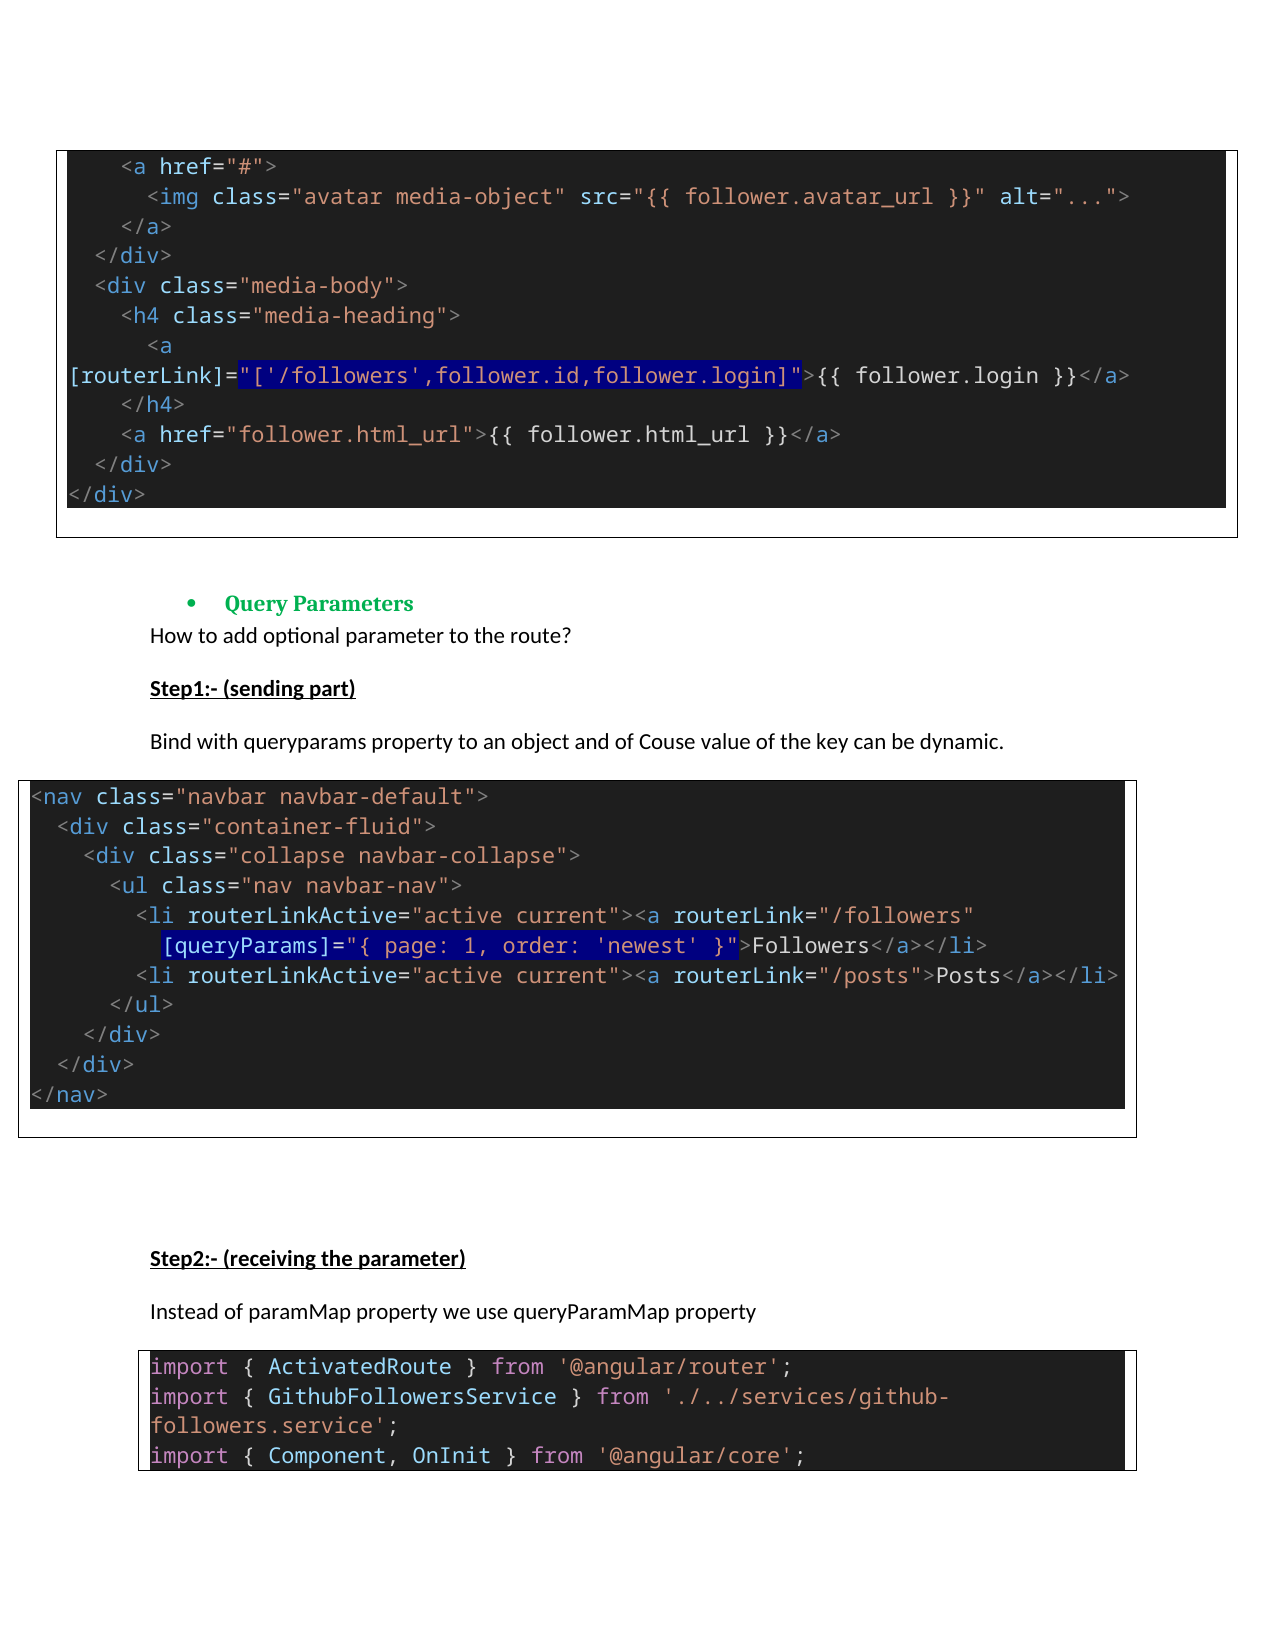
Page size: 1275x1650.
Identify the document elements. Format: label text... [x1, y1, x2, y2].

table_header <nav class="navbar navbar-default"> <div class="container-fluid"> <div class="collapse navbar-collapse"> <ul class="nav navbar-nav"> <li routerLinkActive="active current"><a routerLink="/followers" [queryParams]="{ page: 1, order: 'newest' }">Followers</a></li> <li routerLinkActive="active current"><a routerLink="/posts">Posts</a></li> </ul> </div> </div> </nav> [19, 781, 1136, 1137]
text Step1:- (sending part) [150, 674, 1125, 702]
text Bind with queryparams property to an object and of Couse value of the key can be dynamic. [150, 727, 1125, 755]
text Instead of paramMap property we use queryParamMap property [150, 1297, 1125, 1325]
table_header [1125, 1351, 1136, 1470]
text How to add optional parameter to the route? [150, 621, 1125, 649]
text Step2:- (receiving the parameter) [150, 1244, 1125, 1272]
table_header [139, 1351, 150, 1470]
subtitle Query Parameters [187, 591, 1125, 617]
